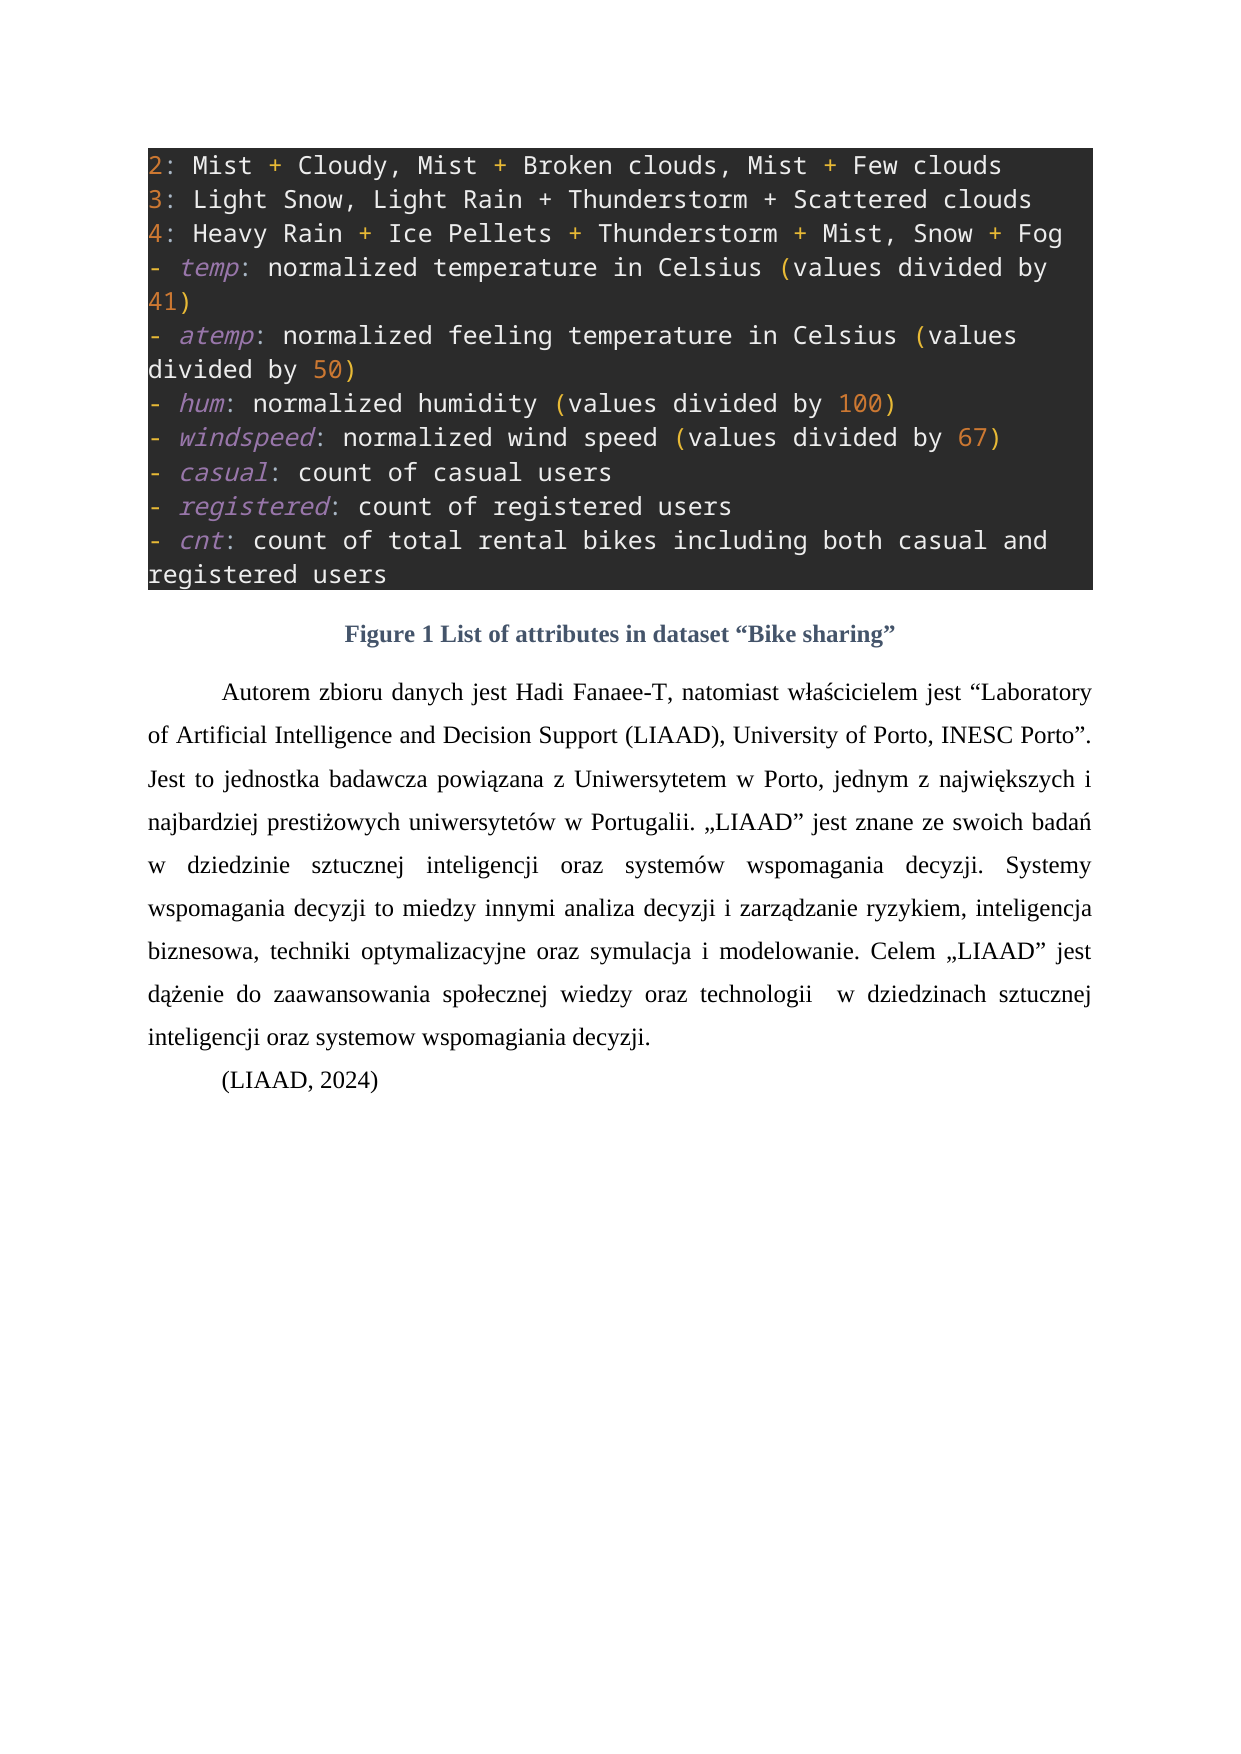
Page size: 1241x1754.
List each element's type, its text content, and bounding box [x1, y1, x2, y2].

text Figure 1 List of attributes in dataset “Bike sharing” [148, 619, 1093, 648]
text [148, 148, 1093, 590]
text Autorem zbioru danych jest Hadi Fanaee-T, natomiast właścicielem jest “Laboratory of Artificial Intelligence and Decision Support (LIAAD), University of Porto, INESC Porto”. Jest to jednostka badawcza powiązana z Uniwersytetem w Porto, jednym z największych i najbardziej prestiżowych uniwersytetów w Portugalii. „LIAAD” jest znane ze swoich badań w dziedzinie sztucznej inteligencji oraz systemów wspomagania decyzji. Systemy wspomagania decyzji to miedzy innymi analiza decyzji i zarządzanie ryzykiem, inteligencja biznesowa, techniki optymalizacyjne oraz symulacja i modelowanie. Celem „LIAAD” jest dążenie do zaawansowania społecznej wiedzy oraz technologii w dziedzinach sztucznej inteligencji oraz systemow wspomagiania decyzji. [148, 677, 1093, 1051]
